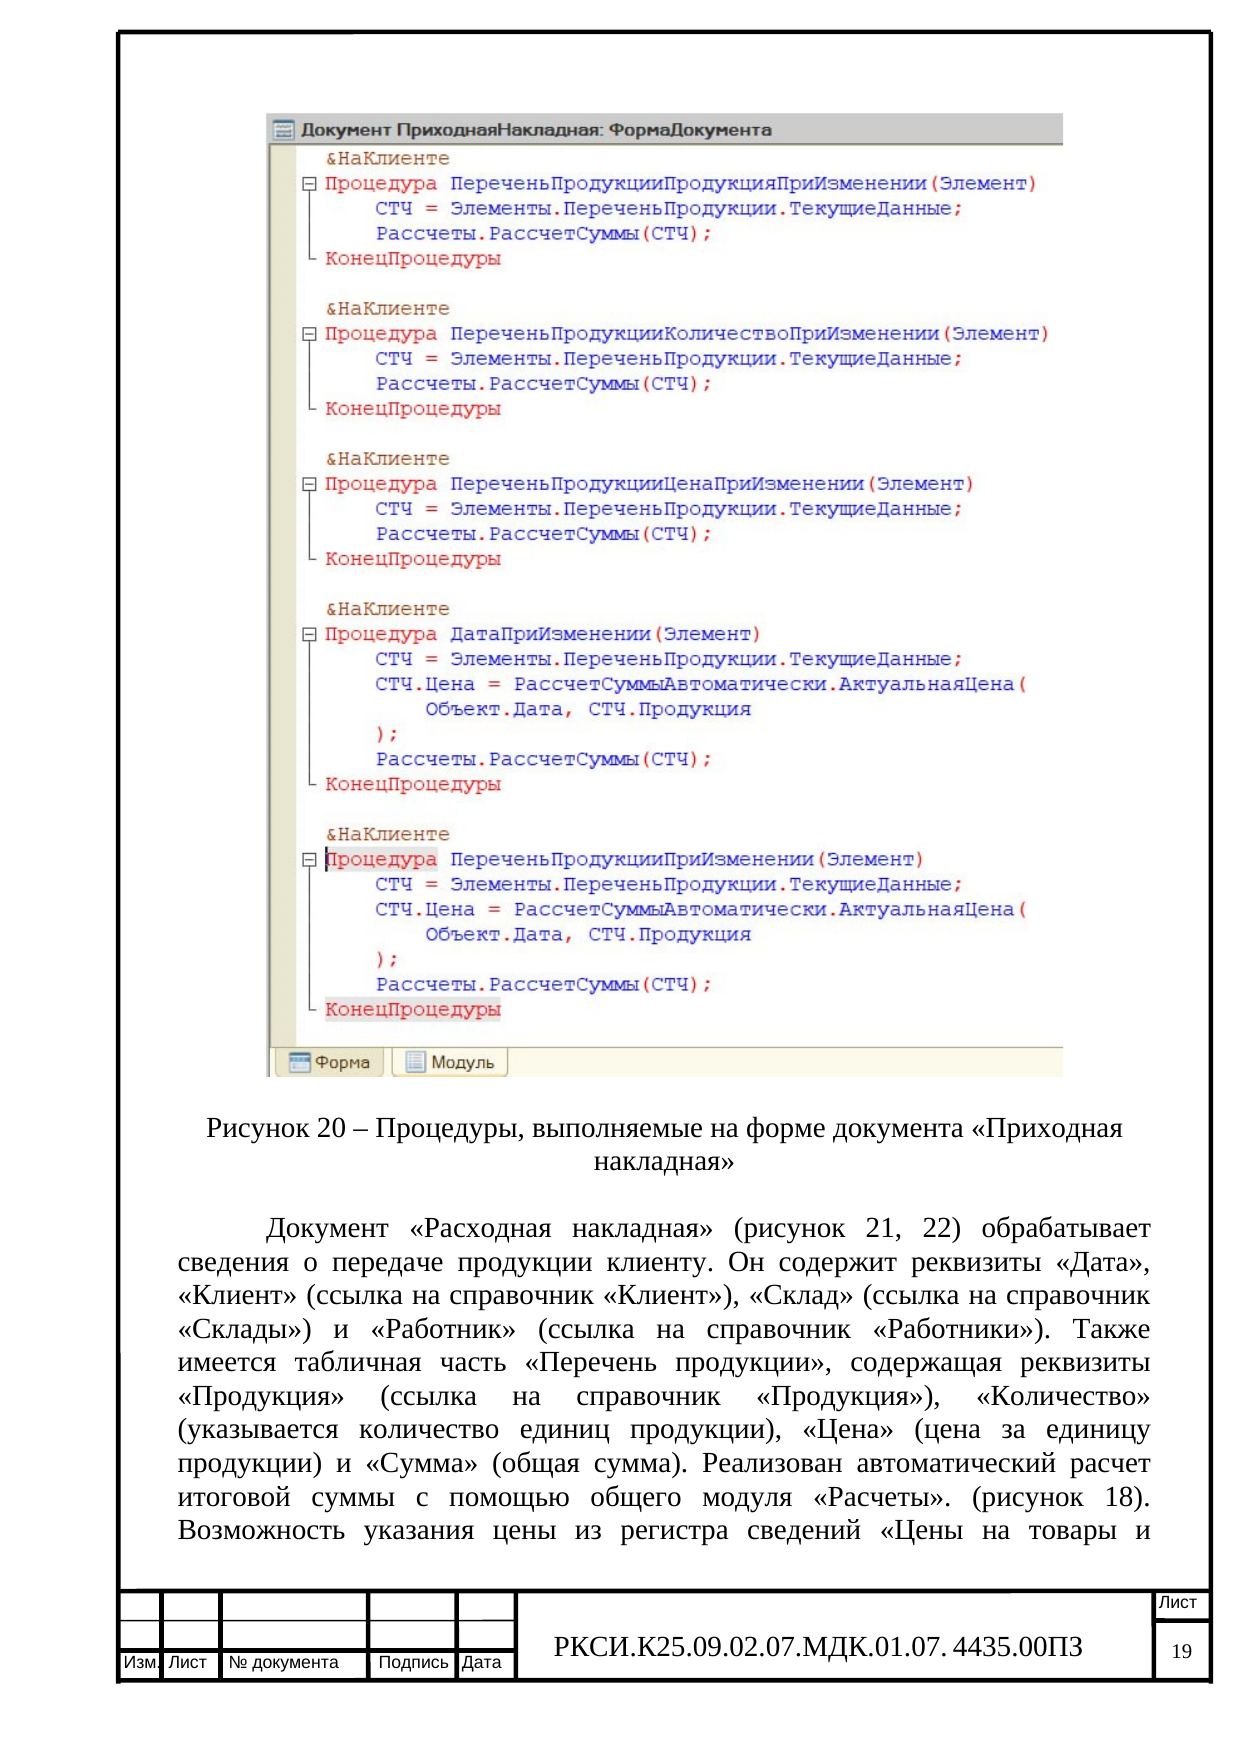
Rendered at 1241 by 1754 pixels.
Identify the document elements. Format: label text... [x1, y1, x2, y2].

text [177, 1210, 1152, 1546]
picture [265, 112, 1064, 1077]
text Рисунок 20 – Процедуры, выполняемые на форме документа «Приходная накладная» [177, 1110, 1152, 1177]
